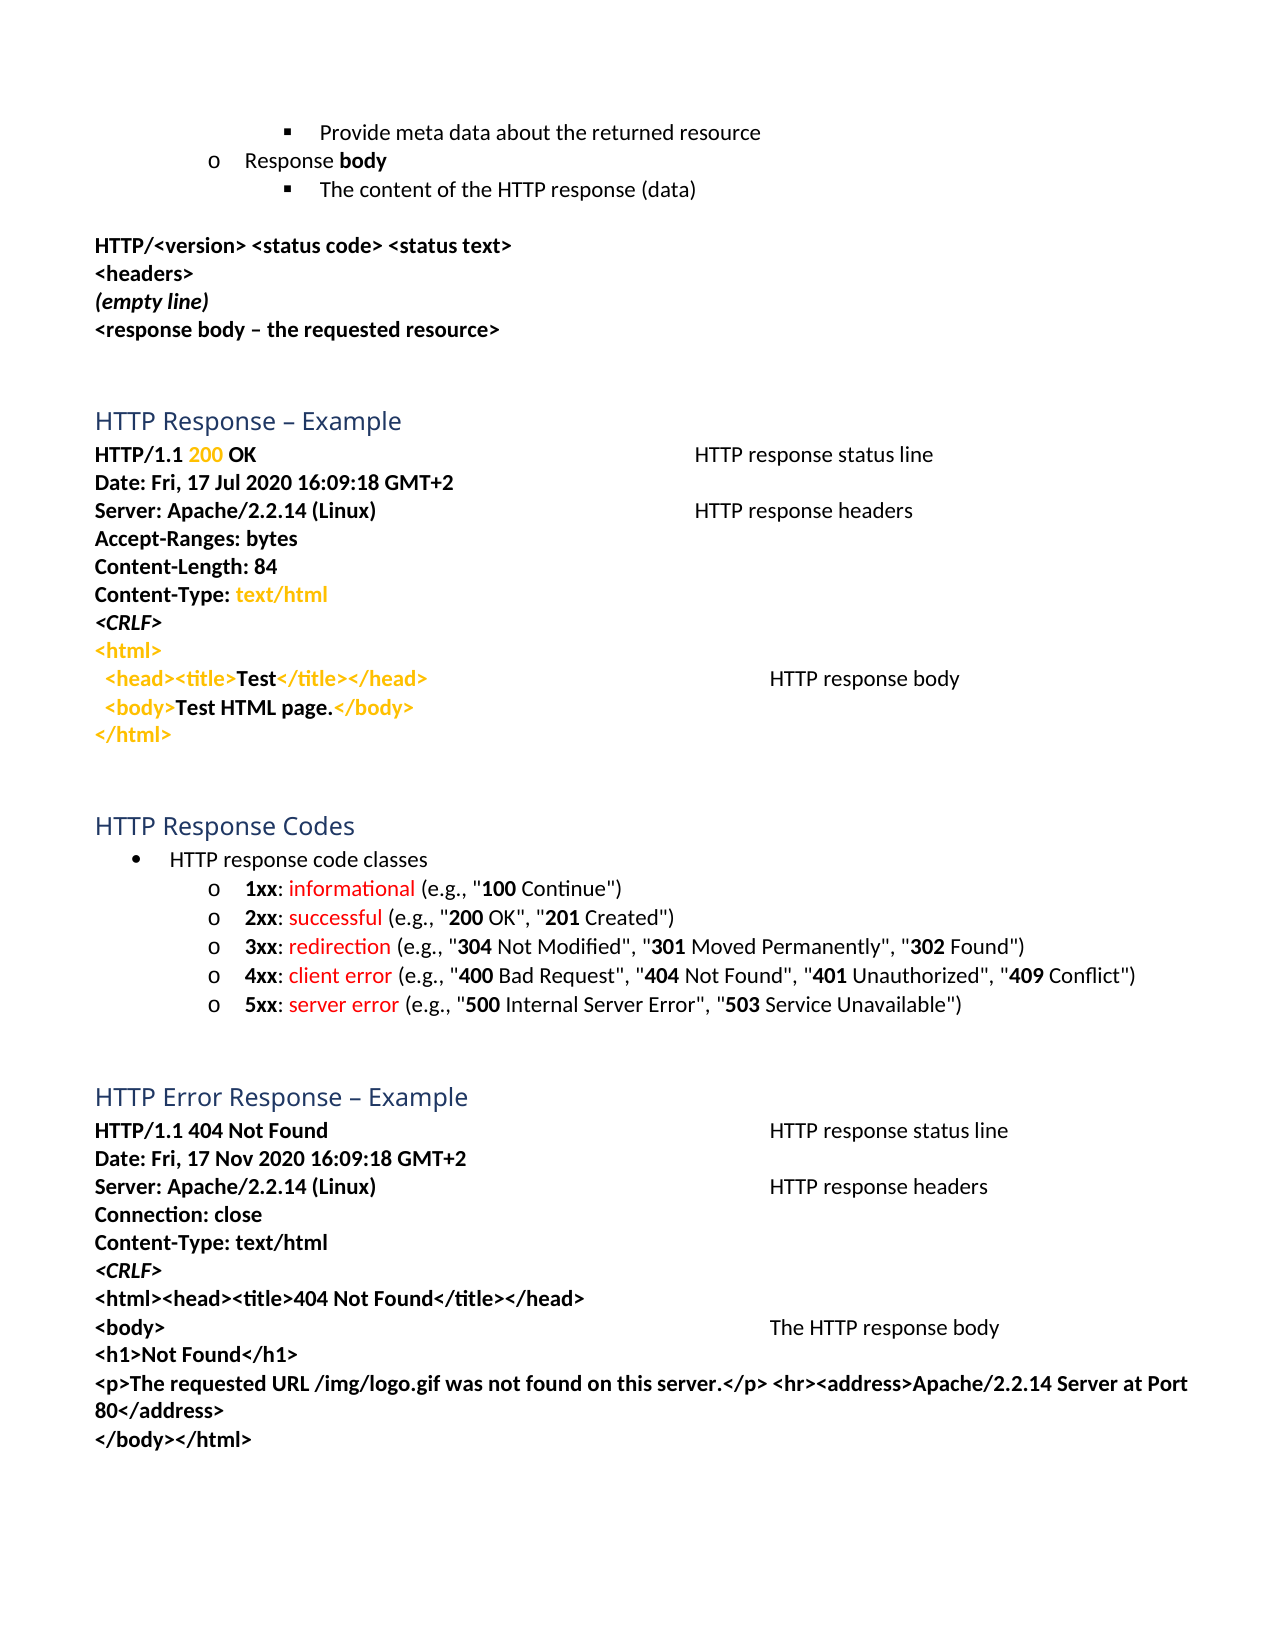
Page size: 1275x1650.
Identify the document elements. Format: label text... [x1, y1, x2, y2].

subtitle HTTP Response Codes [94, 809, 1198, 843]
text </html> [94, 721, 1198, 749]
text <CRLF> [94, 608, 1198, 637]
text <body>Test HTML page.</body> [94, 693, 1198, 721]
text <head><title>Test</title></head> HTTP response body [94, 664, 1198, 693]
text HTTP/1.1 404 Not Found HTTP response status line [94, 1116, 1198, 1144]
text <body> The HTTP response body [94, 1313, 1198, 1341]
text <CRLF> [94, 1257, 1198, 1284]
text <p>The requested URL /img/logo.gif was not found on this server.</p> <hr><address>Apache/2.2.14 Server at Port 80</address> [94, 1369, 1198, 1425]
list HTTP response code classes [132, 846, 1198, 874]
list 1xx: informational (e.g., "100 Continue") [207, 874, 1198, 903]
list Provide meta data about the returned resource [282, 118, 1198, 146]
text Connection: close [94, 1201, 1198, 1228]
text Accept-Ranges: bytes [94, 524, 1198, 552]
list The content of the HTTP response (data) [282, 175, 1198, 203]
text Content-Type: text/html [94, 581, 1198, 608]
text HTTP/1.1 200 OK HTTP response status line [94, 440, 1198, 468]
text Server: Apache/2.2.14 (Linux) HTTP response headers [94, 496, 1198, 524]
subtitle HTTP Error Response – Example [94, 1080, 1198, 1114]
list 2xx: successful (e.g., "200 OK", "201 Created") [207, 903, 1198, 932]
text HTTP/<version> <status code> <status text> [94, 231, 1198, 259]
text Content-Length: 84 [94, 552, 1198, 581]
text Content-Type: text/html [94, 1228, 1198, 1257]
list 4xx: client error (e.g., "400 Bad Request", "404 Not Found", "401 Unauthorized", "409 Conflict") [207, 961, 1198, 990]
text </body></html> [94, 1425, 1198, 1453]
text <response body – the requested resource> [94, 315, 1198, 343]
list Response body [207, 146, 1198, 175]
subtitle HTTP Response – Example [94, 404, 1198, 438]
text Server: Apache/2.2.14 (Linux) HTTP response headers [94, 1172, 1198, 1201]
text Date: Fri, 17 Jul 2020 16:09:18 GMT+2 [94, 468, 1198, 496]
text <headers> [94, 259, 1198, 287]
text <h1>Not Found</h1> [94, 1341, 1198, 1369]
text <html><head><title>404 Not Found</title></head> [94, 1284, 1198, 1313]
text <html> [94, 637, 1198, 664]
text Date: Fri, 17 Nov 2020 16:09:18 GMT+2 [94, 1144, 1198, 1172]
list 3xx: redirection (e.g., "304 Not Modified", "301 Moved Permanently", "302 Found") [207, 932, 1198, 961]
list 5xx: server error (e.g., "500 Internal Server Error", "503 Service Unavailable") [207, 990, 1198, 1019]
text (empty line) [94, 287, 1198, 315]
